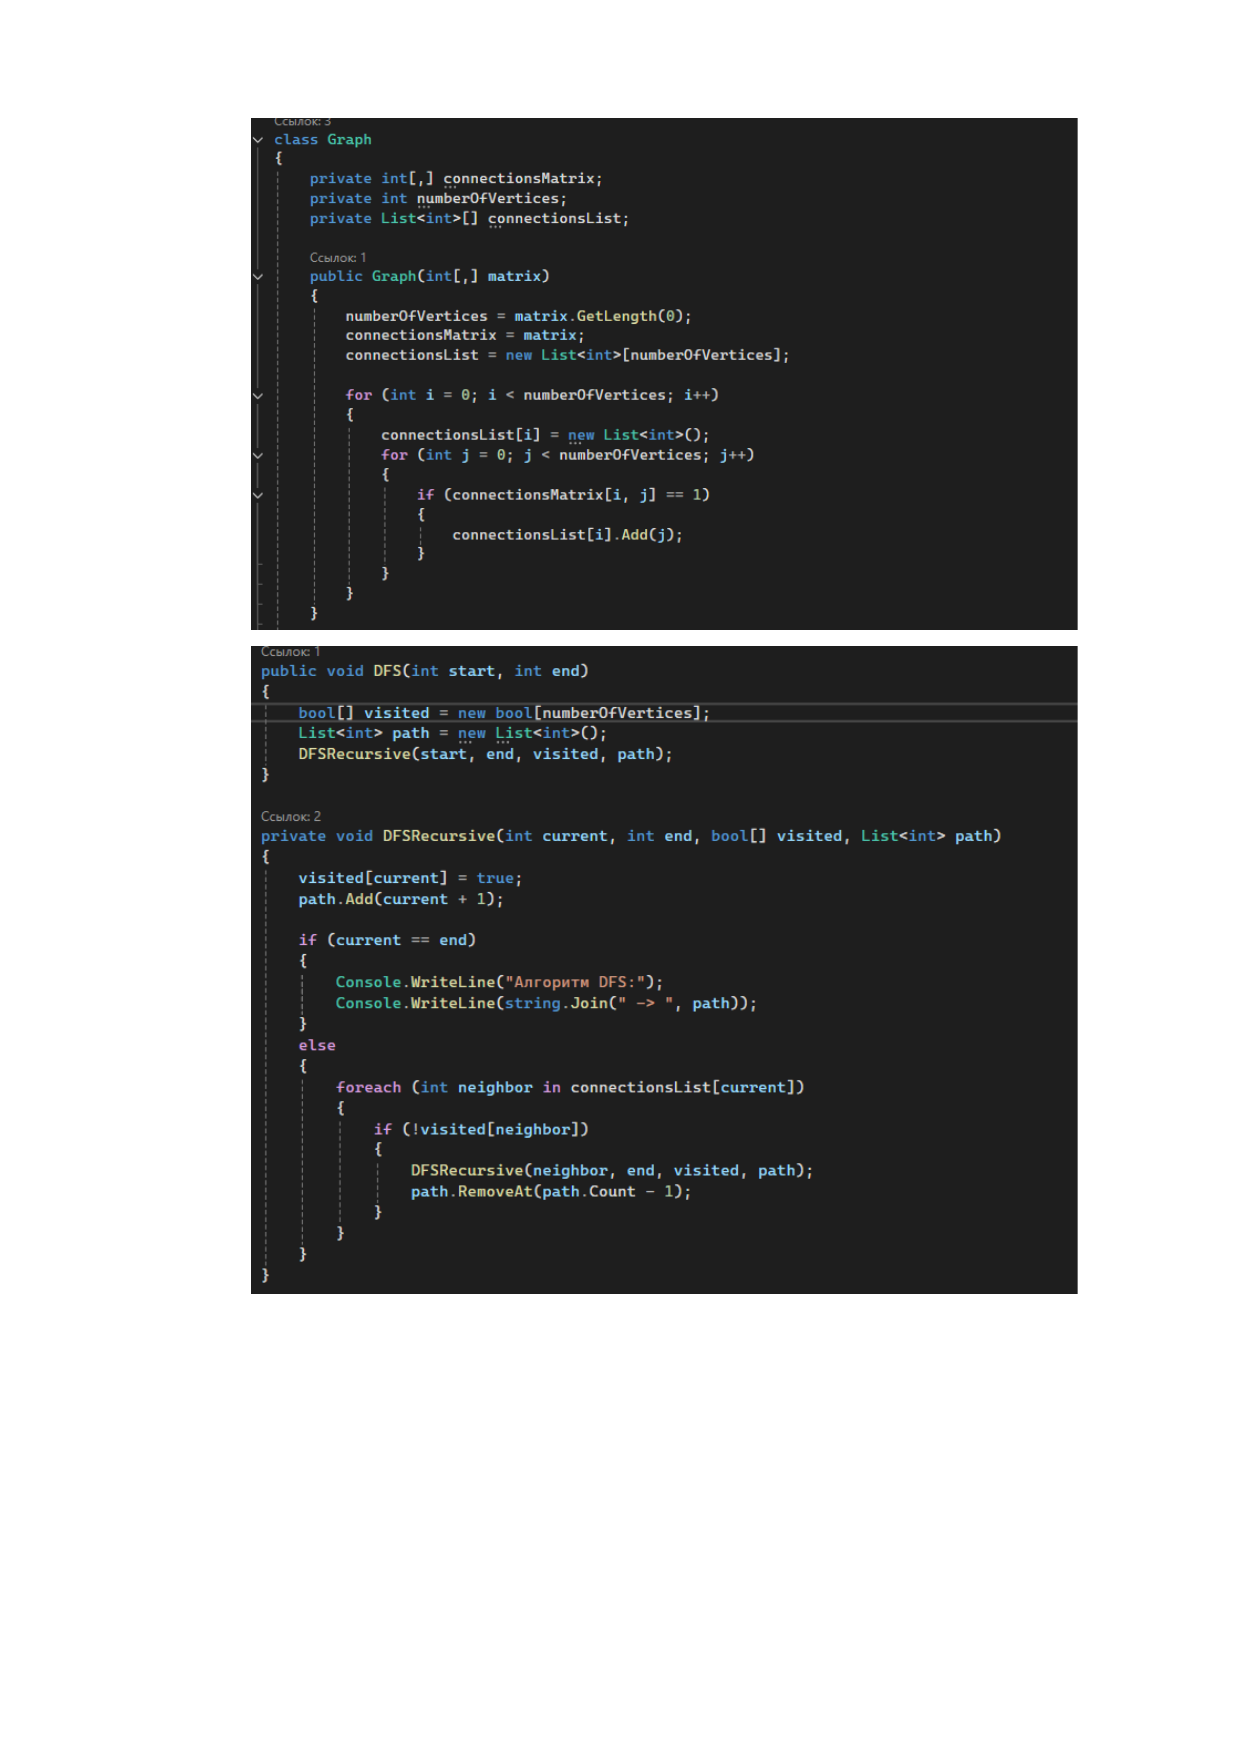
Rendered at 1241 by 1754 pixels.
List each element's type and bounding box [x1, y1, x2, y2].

picture [251, 646, 1078, 1294]
picture [251, 118, 1078, 630]
